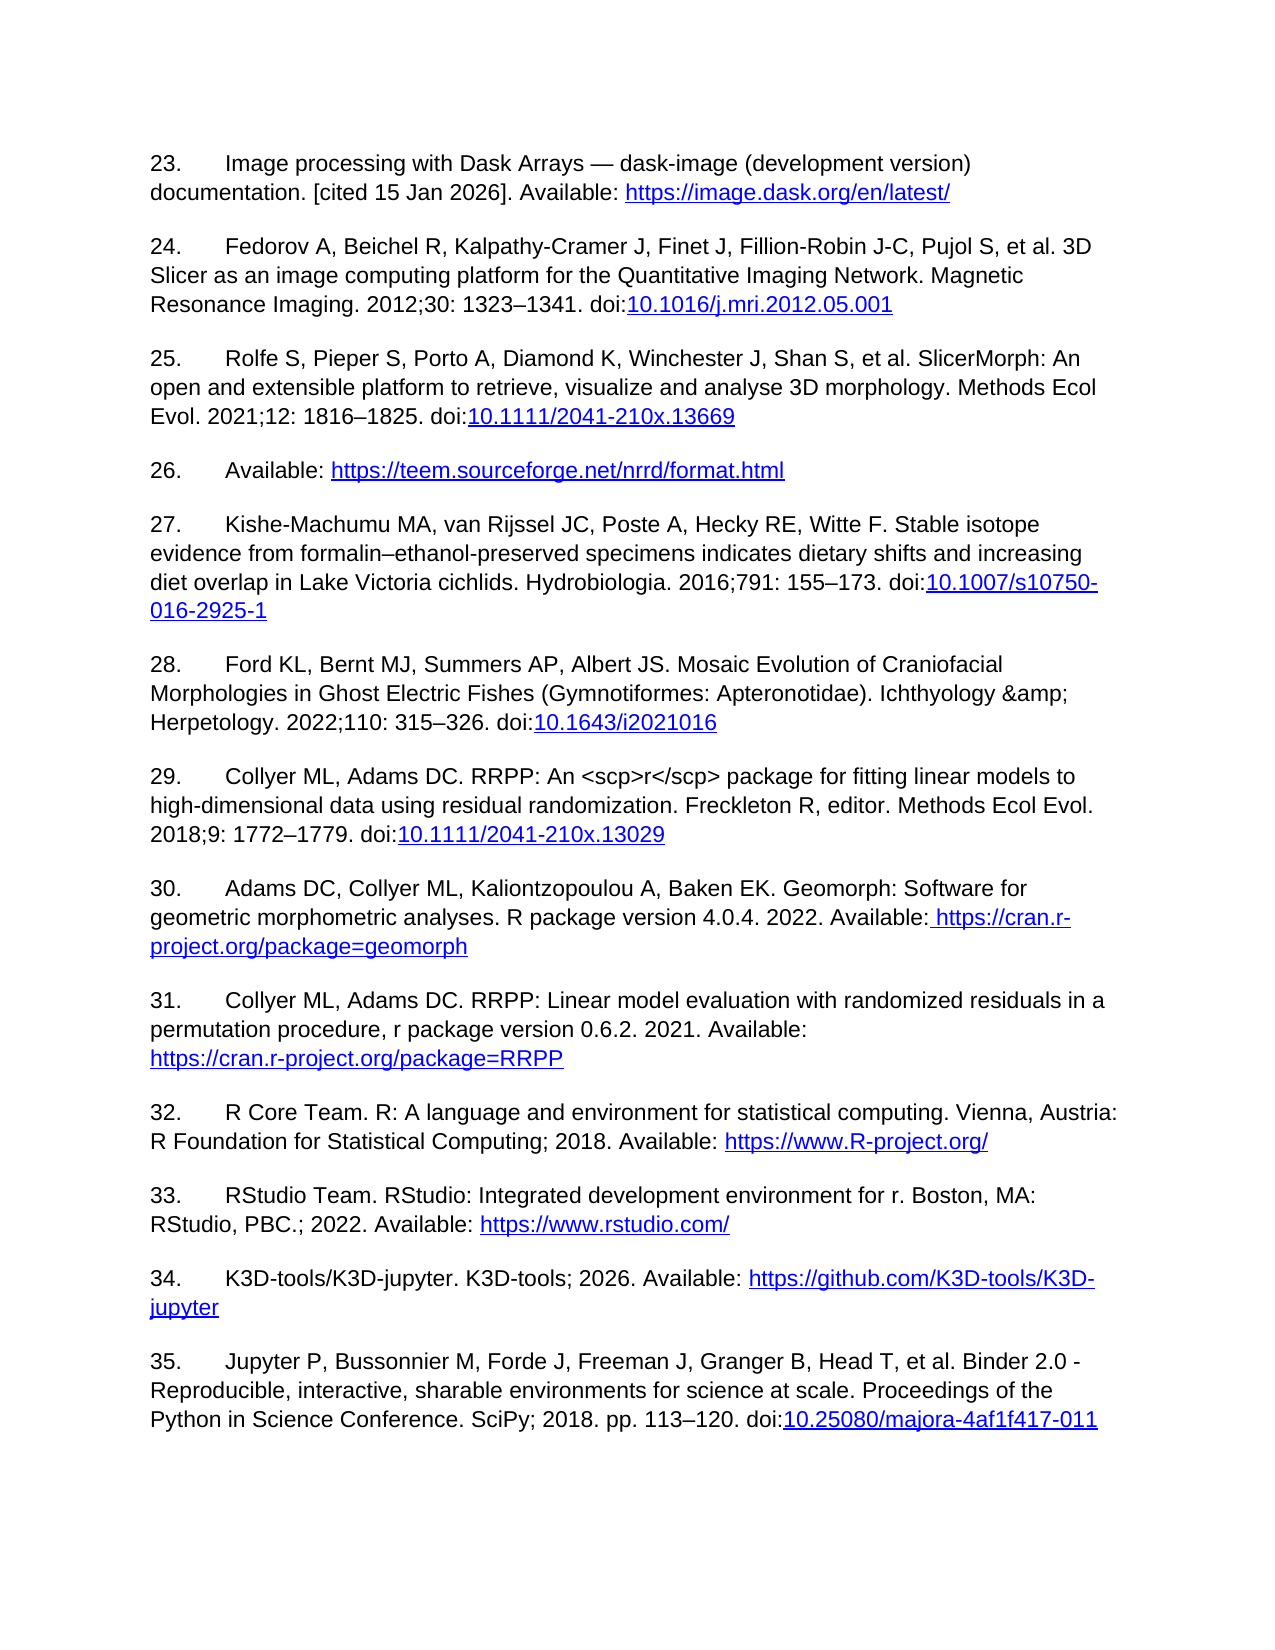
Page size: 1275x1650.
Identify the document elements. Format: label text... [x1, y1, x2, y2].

text 23. Image processing with Dask Arrays — dask-image (development version) documentation. [cited 15 Jan 2026]. Available: https://image.dask.org/en/latest/ [150, 150, 1125, 205]
text 32. R Core Team. R: A language and environment for statistical computing. Vienna, Austria: R Foundation for Statistical Computing; 2018. Available: https://www.R-project.org/ [150, 1099, 1125, 1154]
text 34. K3D-tools/K3D-jupyter. K3D-tools; 2026. Available: https://github.com/K3D-tools/K3D-jupyter [150, 1265, 1125, 1320]
text 35. Jupyter P, Bussonnier M, Forde J, Freeman J, Granger B, Head T, et al. Binder 2.0 - Reproducible, interactive, sharable environments for science at scale. Proceedings of the Python in Science Conference. SciPy; 2018. pp. 113–120. doi:10.25080/majora-4af1f417-011 [150, 1348, 1125, 1432]
text 31. Collyer ML, Adams DC. RRPP: Linear model evaluation with randomized residuals in a permutation procedure, r package version 0.6.2. 2021. Available: https://cran.r-project.org/package=RRPP [150, 987, 1125, 1071]
text 28. Ford KL, Bernt MJ, Summers AP, Albert JS. Mosaic Evolution of Craniofacial Morphologies in Ghost Electric Fishes (Gymnotiformes: Apteronotidae). Ichthyology &amp; Herpetology. 2022;110: 315–326. doi:10.1643/i2021016 [150, 651, 1125, 736]
text 25. Rolfe S, Pieper S, Porto A, Diamond K, Winchester J, Shan S, et al. SlicerMorph: An open and extensible platform to retrieve, visualize and analyse 3D morphology. Methods Ecol Evol. 2021;12: 1816–1825. doi:10.1111/2041-210x.13669 [150, 345, 1125, 429]
text 27. Kishe-Machumu MA, van Rijssel JC, Poste A, Hecky RE, Witte F. Stable isotope evidence from formalin–ethanol-preserved specimens indicates dietary shifts and increasing diet overlap in Lake Victoria cichlids. Hydrobiologia. 2016;791: 155–173. doi:10.1007/s10750-016-2925-1 [150, 511, 1125, 624]
text 29. Collyer ML, Adams DC. RRPP: An <scp>r</scp> package for fitting linear models to high‐dimensional data using residual randomization. Freckleton R, editor. Methods Ecol Evol. 2018;9: 1772–1779. doi:10.1111/2041-210x.13029 [150, 763, 1125, 848]
text 26. Available: https://teem.sourceforge.net/nrrd/format.html [150, 457, 1125, 483]
text 30. Adams DC, Collyer ML, Kaliontzopoulou A, Baken EK. Geomorph: Software for geometric morphometric analyses. R package version 4.0.4. 2022. Available: https://cran.r-project.org/package=geomorph [150, 875, 1125, 959]
text 33. RStudio Team. RStudio: Integrated development environment for r. Boston, MA: RStudio, PBC.; 2022. Available: https://www.rstudio.com/ [150, 1182, 1125, 1237]
text 24. Fedorov A, Beichel R, Kalpathy-Cramer J, Finet J, Fillion-Robin J-C, Pujol S, et al. 3D Slicer as an image computing platform for the Quantitative Imaging Network. Magnetic Resonance Imaging. 2012;30: 1323–1341. doi:10.1016/j.mri.2012.05.001 [150, 233, 1125, 317]
